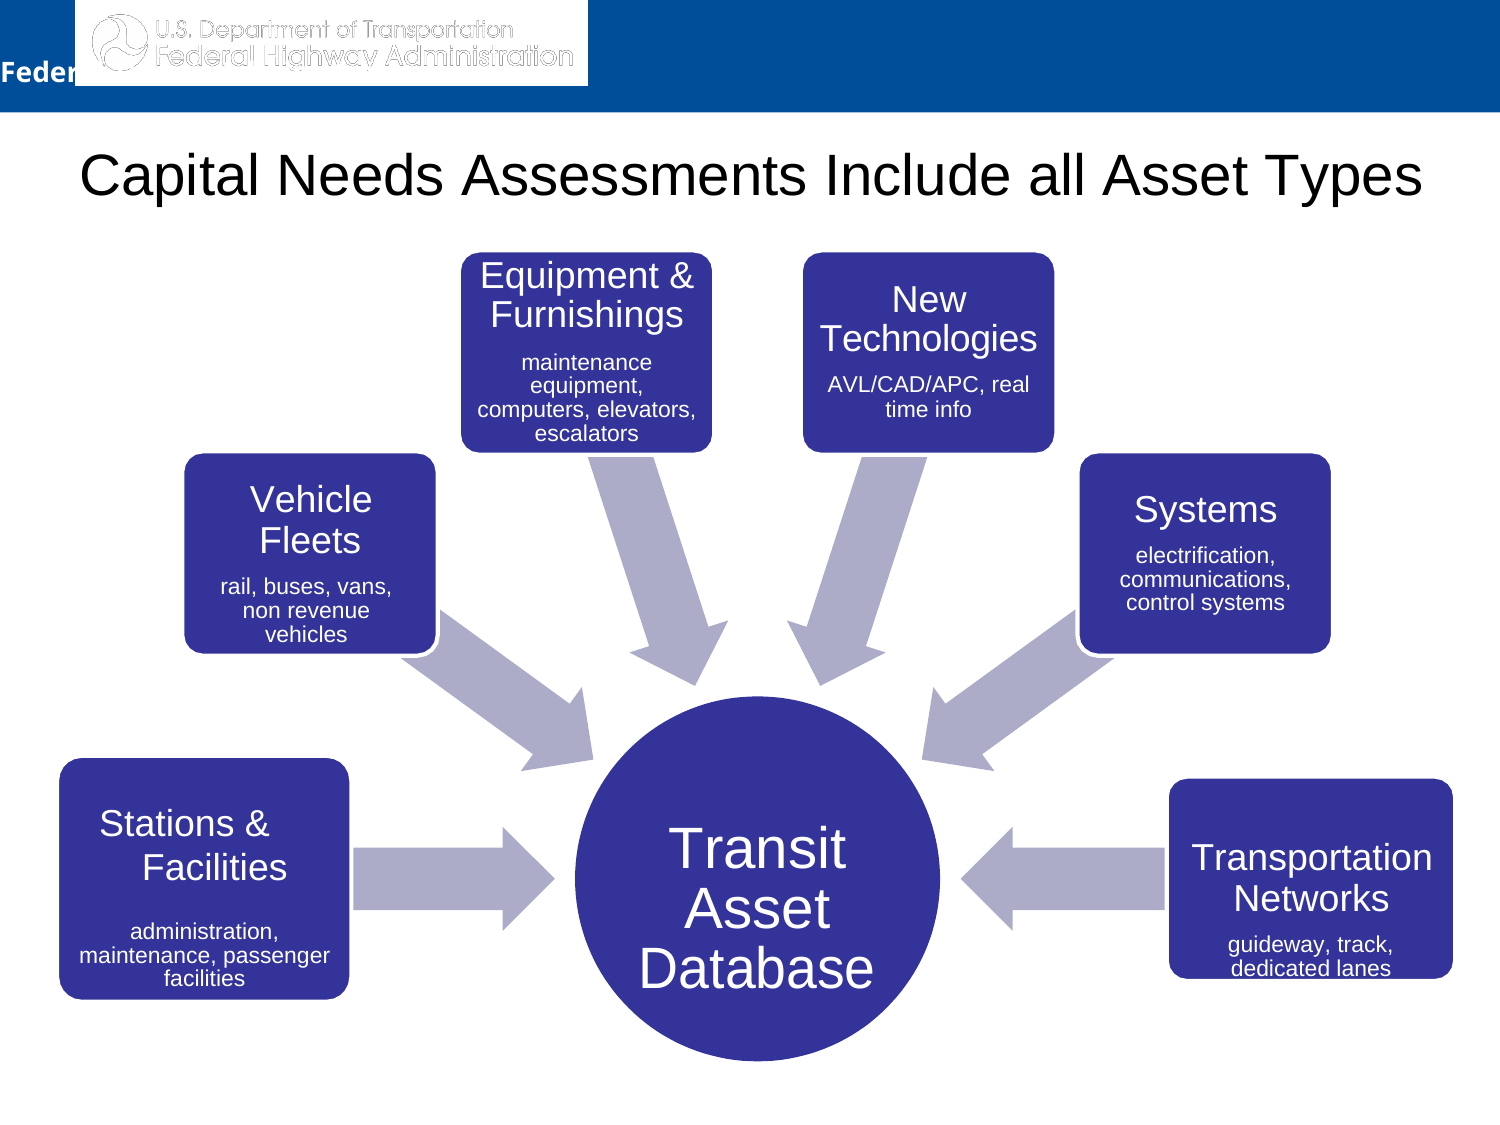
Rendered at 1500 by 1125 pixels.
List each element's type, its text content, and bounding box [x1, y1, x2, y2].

text AVL/CAD/APC, real [825, 373, 1032, 398]
text administration, maintenance, passenger facilities [78, 921, 330, 992]
subtitle Transit Asset Database [632, 820, 882, 1001]
text Vehicle [249, 479, 414, 520]
text guideway, track, dedicated lanes [1228, 934, 1396, 981]
text Networks [1233, 878, 1500, 919]
text electrification, communications, control systems [1119, 544, 1292, 616]
text rail, buses, vans, non revenue vehicles [198, 576, 414, 647]
subtitle Capital Needs Assessments Include all Asset Types [79, 140, 1500, 207]
text Stations & Facilities [99, 801, 289, 888]
text time info [825, 398, 1032, 423]
text New Technologies [819, 282, 1038, 359]
picture [75, 0, 588, 87]
text maintenance equipment, computers, elevators, escalators [477, 351, 696, 446]
text Equipment & Furnishings [479, 258, 694, 336]
text Transportation [1191, 837, 1500, 878]
text Systems [1134, 487, 1500, 530]
text Fleets [259, 520, 414, 561]
